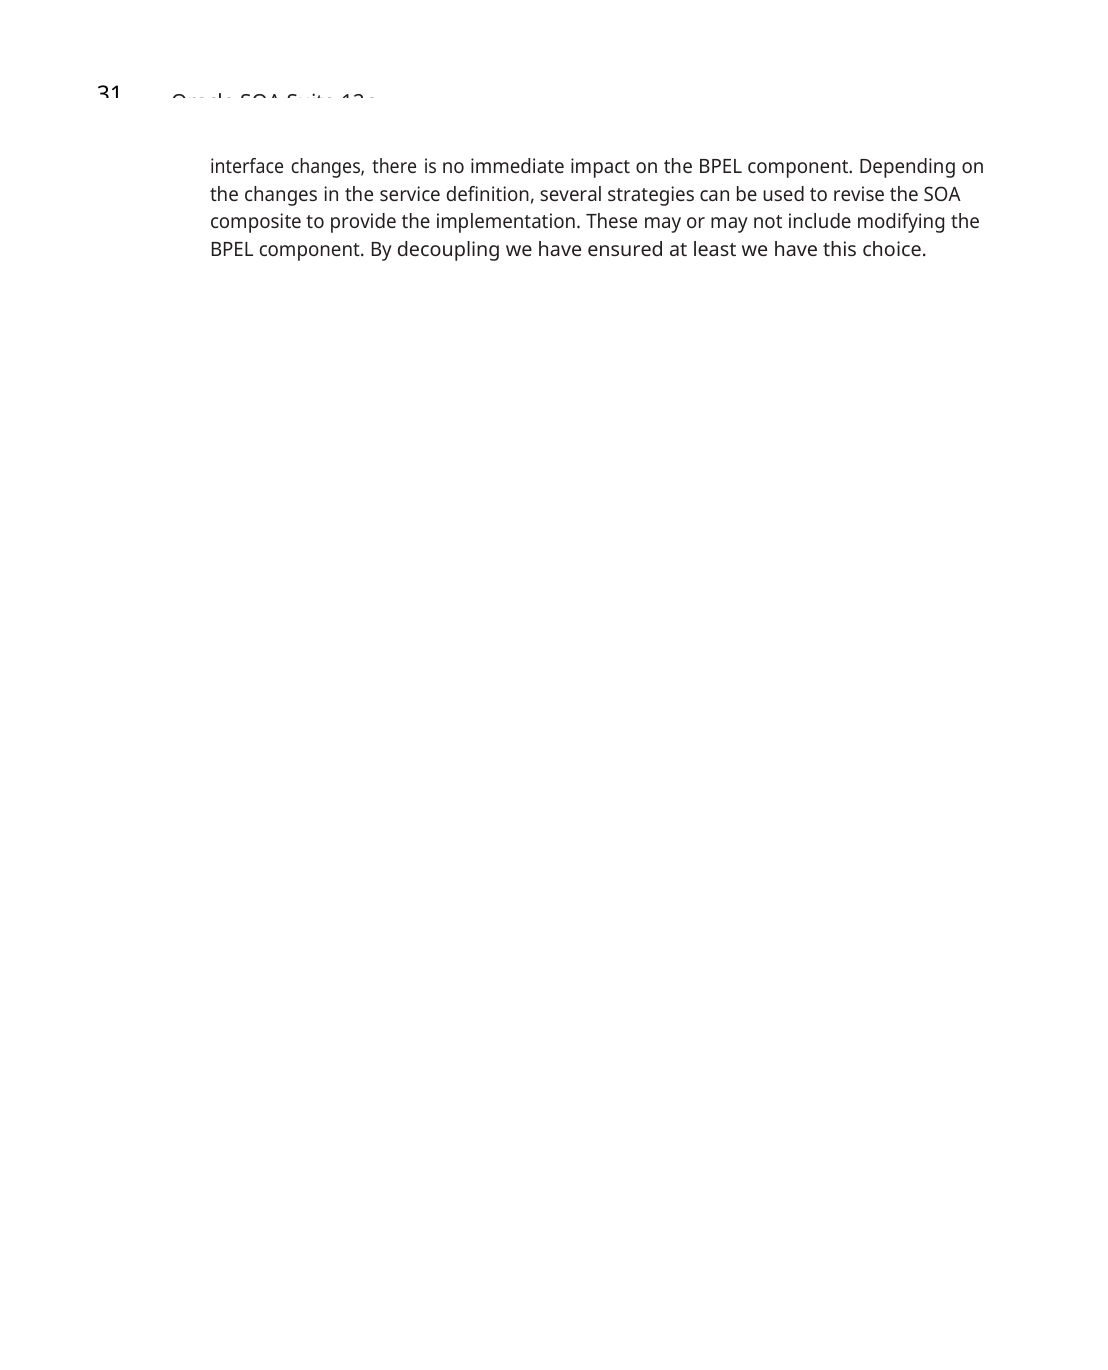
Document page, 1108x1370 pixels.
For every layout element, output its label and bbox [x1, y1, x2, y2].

text [210, 152, 991, 262]
